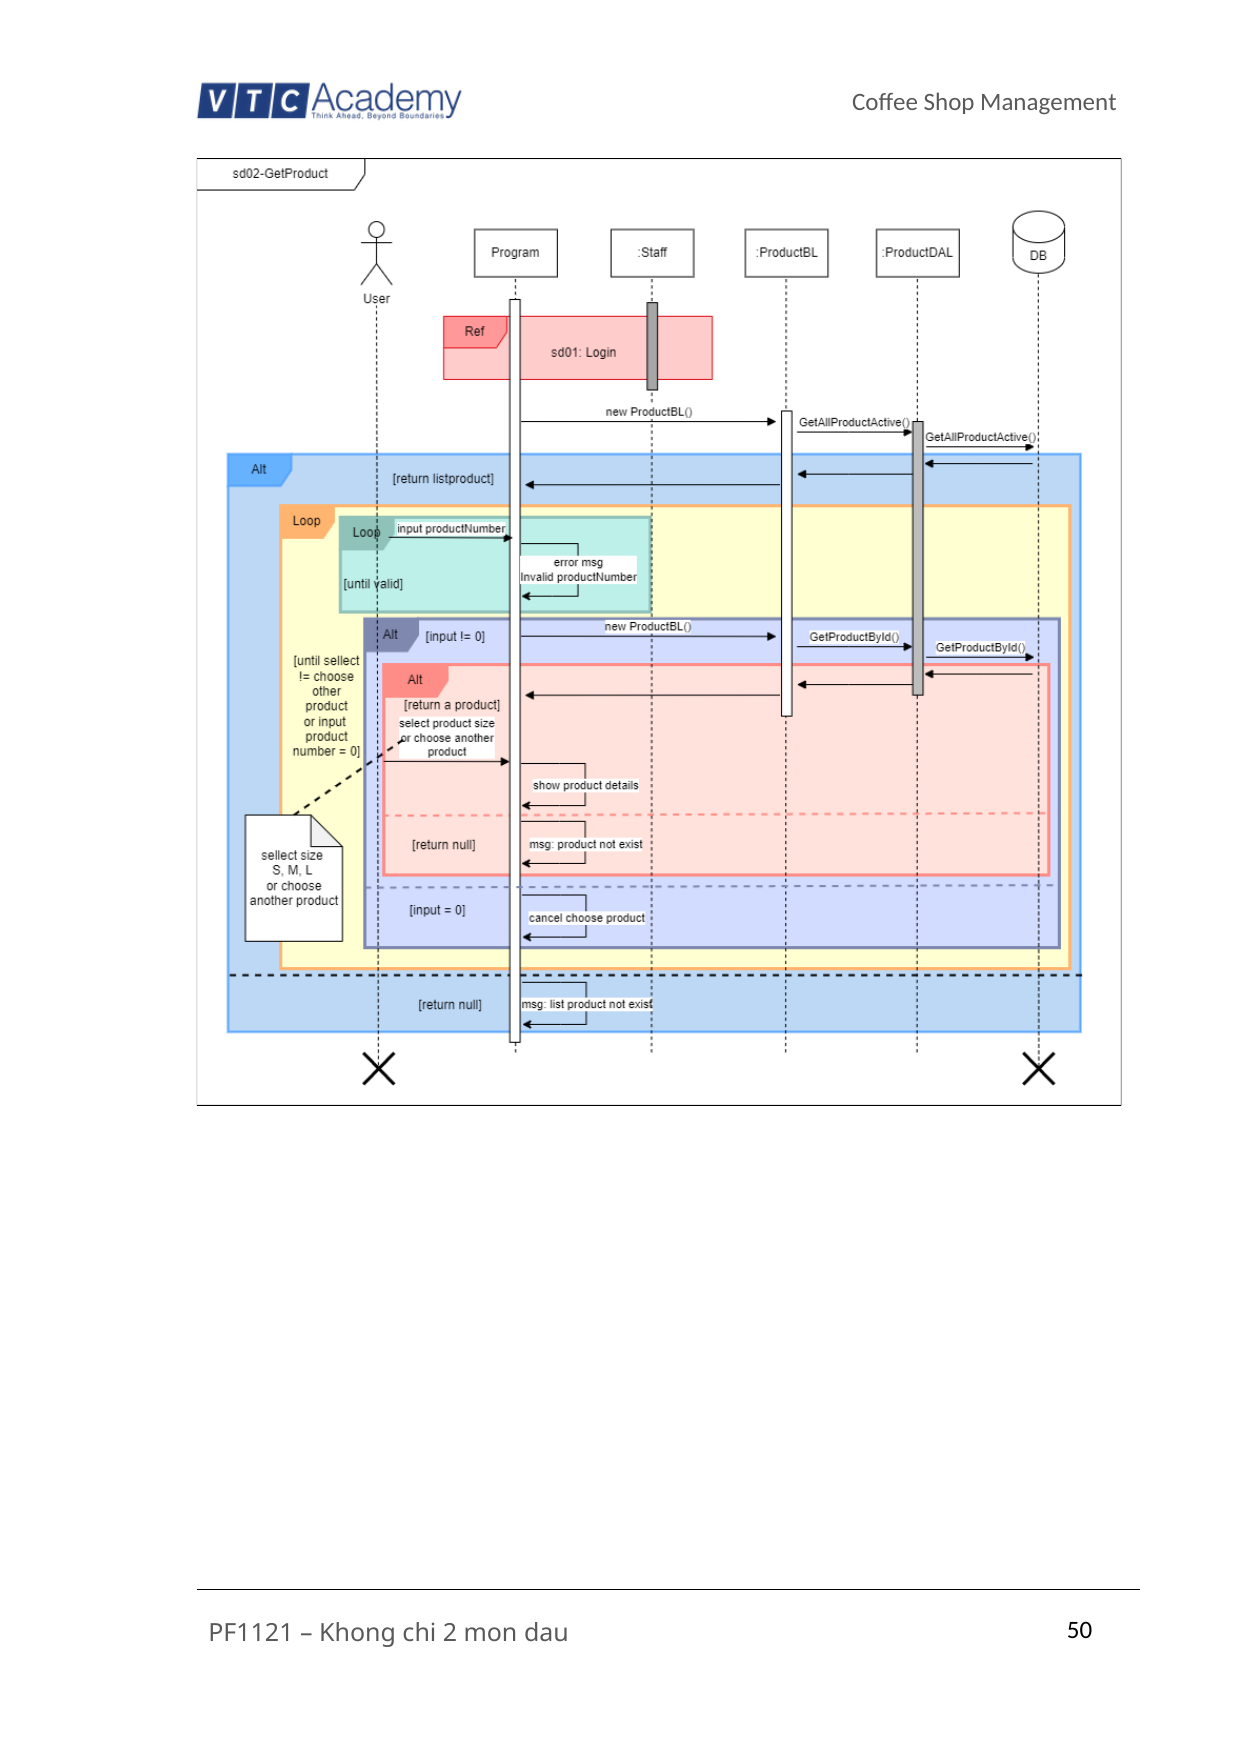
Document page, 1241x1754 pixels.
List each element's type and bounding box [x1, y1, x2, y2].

picture [188, 75, 471, 128]
picture [196, 158, 1122, 1106]
